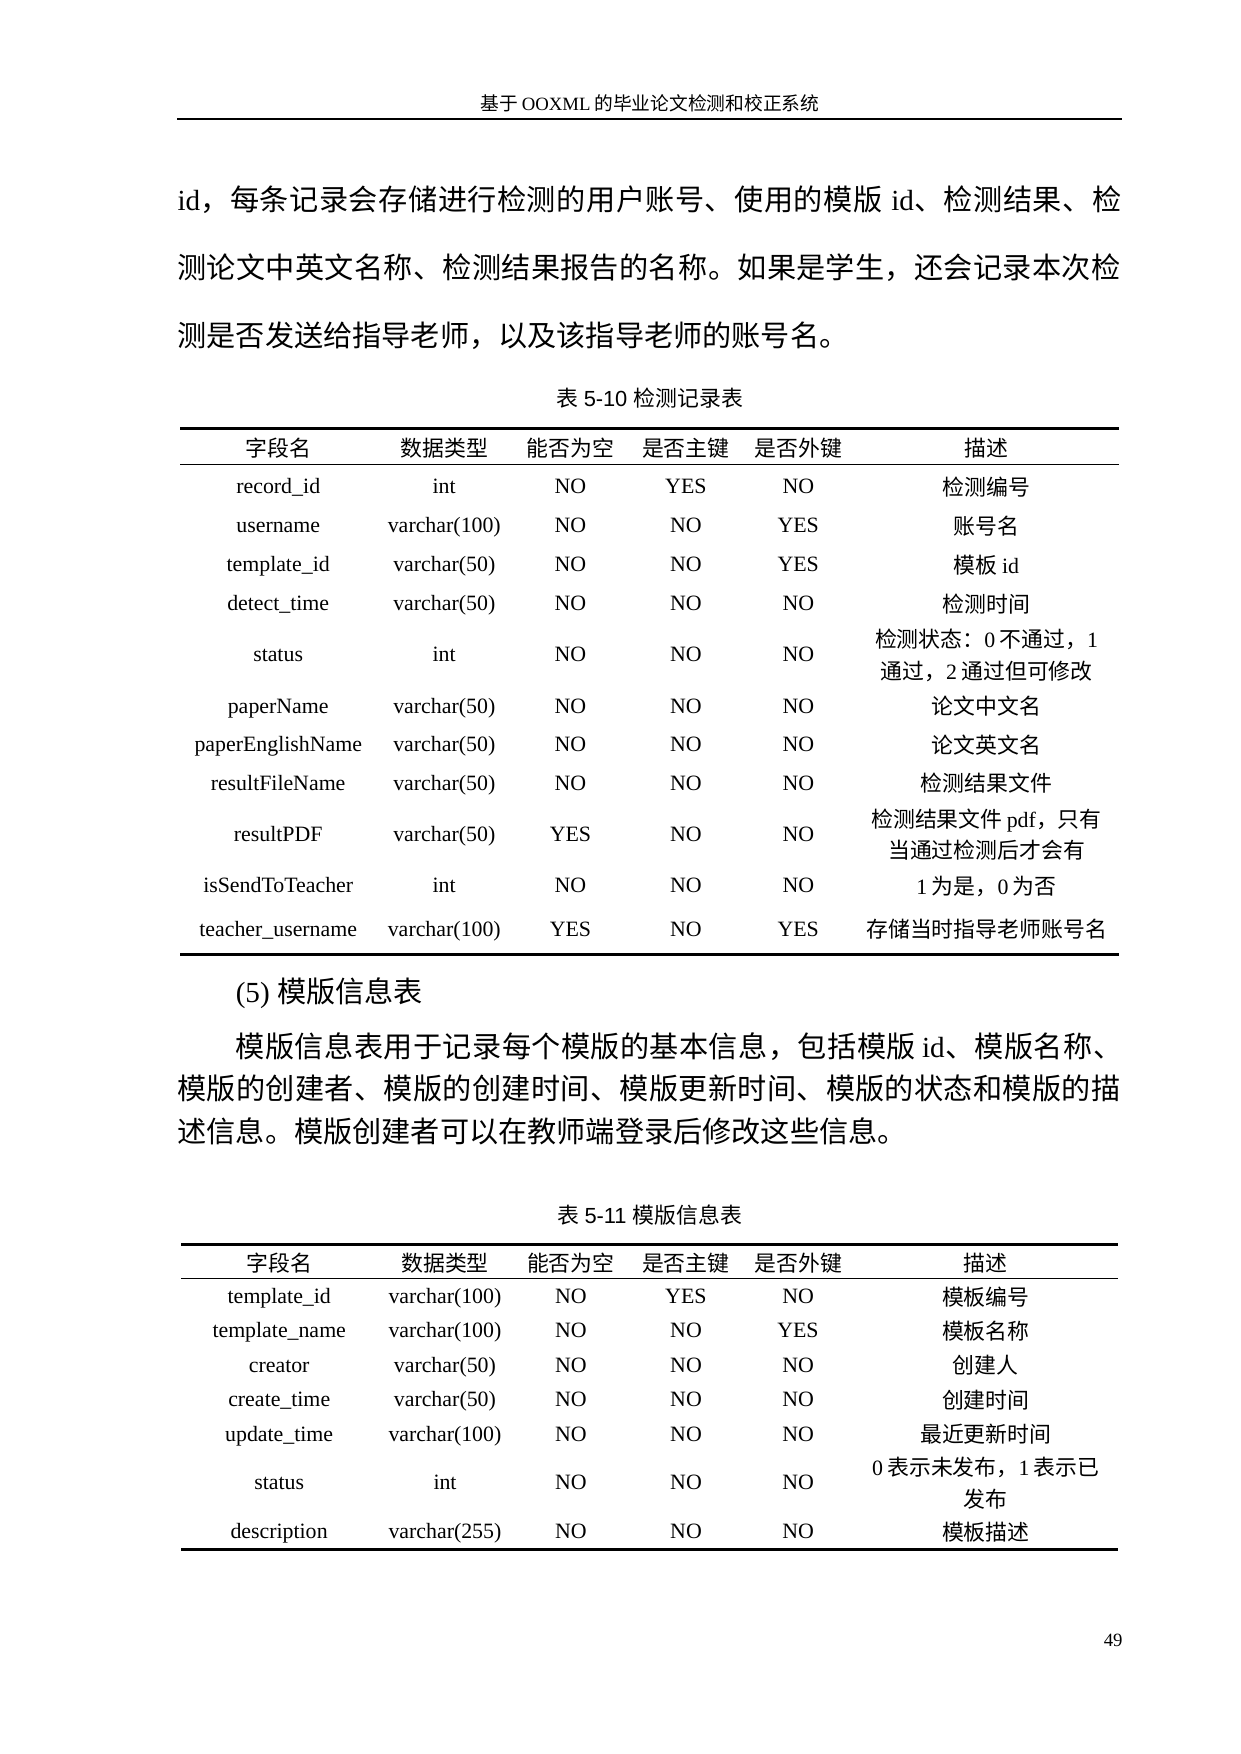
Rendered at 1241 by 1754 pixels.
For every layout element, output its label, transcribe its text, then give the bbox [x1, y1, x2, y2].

table_header 是否外键 [743, 1246, 853, 1278]
table_cell varchar(50) [377, 1347, 512, 1382]
table_header 能否为空 [512, 430, 628, 464]
table_cell NO [743, 1514, 853, 1548]
table_cell YES [743, 506, 853, 544]
table_cell status [180, 622, 376, 686]
table_cell NO [628, 544, 743, 583]
table_cell paperName [180, 686, 376, 724]
table_cell varchar(100) [377, 1416, 512, 1450]
table_cell NO [513, 1416, 628, 1450]
table_cell NO [743, 725, 853, 763]
table_cell varchar(100) [376, 904, 512, 952]
table_cell NO [628, 686, 743, 724]
table_cell NO [629, 1347, 743, 1382]
table_cell NO [743, 1382, 853, 1416]
table_cell isSendToTeacher [180, 865, 376, 904]
table_cell varchar(100) [377, 1313, 512, 1347]
table_cell int [376, 622, 512, 686]
table_header 是否主键 [629, 1246, 743, 1278]
table_cell int [376, 865, 512, 904]
text 模版信息表用于记录每个模版的基本信息，包括模版id、模版名称、模版的创建者、模版的创建时间、模版更新时间、模版的状态和模版的描述信息。模版创建者可以在教师端登录后修改这些信息。 [177, 1023, 1122, 1150]
table_cell YES [743, 904, 853, 952]
table_cell 创建时间 [853, 1382, 1118, 1416]
table_header 字段名 [180, 430, 376, 464]
table_cell NO [512, 465, 628, 506]
table_cell 模板编号 [853, 1279, 1118, 1313]
table_cell template_id [180, 544, 376, 583]
table_cell status [181, 1450, 377, 1514]
table_cell 模板名称 [853, 1313, 1118, 1347]
table_cell NO [628, 506, 743, 544]
table_cell NO [628, 584, 743, 622]
table_cell int [376, 465, 512, 506]
table_cell template_id [181, 1279, 377, 1313]
table_cell YES [512, 802, 628, 865]
table_cell NO [628, 763, 743, 802]
table_cell 创建人 [853, 1347, 1118, 1382]
table_cell description [181, 1514, 377, 1548]
table_cell 存储当时指导老师账号名 [853, 904, 1119, 952]
table_cell varchar(100) [377, 1279, 512, 1313]
table_cell 1为是，0为否 [853, 865, 1119, 904]
table_cell resultPDF [180, 802, 376, 865]
table_cell 模板描述 [853, 1514, 1118, 1548]
table_cell varchar(50) [376, 725, 512, 763]
table_cell varchar(50) [376, 802, 512, 865]
table_cell 检测结果文件pdf，只有当通过检测后才会有 [853, 802, 1119, 865]
table_cell NO [743, 465, 853, 506]
table_cell NO [512, 686, 628, 724]
table_cell varchar(50) [376, 686, 512, 724]
table_cell NO [628, 622, 743, 686]
table_header 是否主键 [628, 430, 743, 464]
table_cell record_id [180, 465, 376, 506]
table_cell NO [743, 1347, 853, 1382]
table_cell NO [743, 1279, 853, 1313]
table_cell update_time [181, 1416, 377, 1450]
table_cell 账号名 [853, 506, 1119, 544]
table_cell YES [512, 904, 628, 952]
table_cell NO [512, 763, 628, 802]
table_cell 论文英文名 [853, 725, 1119, 763]
table_cell 检测状态：0不通过，1通过，2通过但可修改 [853, 622, 1119, 686]
table_cell NO [629, 1382, 743, 1416]
table_cell varchar(255) [377, 1514, 512, 1548]
table_cell NO [513, 1313, 628, 1347]
table_cell NO [513, 1382, 628, 1416]
table_cell creator [181, 1347, 377, 1382]
table_cell username [180, 506, 376, 544]
table_cell NO [512, 622, 628, 686]
table_cell NO [512, 544, 628, 583]
table_cell 最近更新时间 [853, 1416, 1118, 1450]
table_cell paperEnglishName [180, 725, 376, 763]
table_cell NO [513, 1279, 628, 1313]
table_header 数据类型 [377, 1246, 512, 1278]
table_header 数据类型 [376, 430, 512, 464]
table_cell int [377, 1450, 512, 1514]
table_header 字段名 [181, 1246, 377, 1278]
table_cell NO [629, 1416, 743, 1450]
table_cell NO [628, 802, 743, 865]
table_cell YES [628, 465, 743, 506]
table_cell varchar(100) [376, 506, 512, 544]
table_header 描述 [853, 1246, 1118, 1278]
table_cell varchar(50) [376, 544, 512, 583]
table_cell teacher_username [180, 904, 376, 952]
table_cell YES [629, 1279, 743, 1313]
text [177, 164, 1122, 368]
table_cell 检测编号 [853, 465, 1119, 506]
table_cell template_name [181, 1313, 377, 1347]
table_cell 模板id [853, 544, 1119, 583]
table_cell 检测时间 [853, 584, 1119, 622]
table_cell NO [512, 506, 628, 544]
table_header 是否外键 [743, 430, 853, 464]
list 模版信息表 [177, 956, 1122, 1023]
table_cell NO [628, 904, 743, 952]
table_cell NO [743, 584, 853, 622]
table_cell varchar(50) [377, 1382, 512, 1416]
table_cell NO [512, 865, 628, 904]
table_cell NO [628, 865, 743, 904]
table_header 能否为空 [513, 1246, 628, 1278]
table_cell 论文中文名 [853, 686, 1119, 724]
table_cell NO [628, 725, 743, 763]
table_cell NO [743, 1416, 853, 1450]
table_cell NO [743, 622, 853, 686]
table_cell NO [743, 802, 853, 865]
table_cell NO [513, 1347, 628, 1382]
table_cell NO [513, 1450, 628, 1514]
table_cell NO [743, 686, 853, 724]
table_cell NO [512, 725, 628, 763]
table_cell NO [743, 1450, 853, 1514]
table_cell NO [743, 865, 853, 904]
table_cell 0表示未发布，1表示已发布 [853, 1450, 1118, 1514]
table_cell NO [629, 1313, 743, 1347]
table_cell YES [743, 1313, 853, 1347]
table_cell resultFileName [180, 763, 376, 802]
table_cell 检测结果文件 [853, 763, 1119, 802]
table_cell varchar(50) [376, 584, 512, 622]
table_cell NO [629, 1450, 743, 1514]
table_cell create_time [181, 1382, 377, 1416]
table_cell varchar(50) [376, 763, 512, 802]
table_cell NO [512, 584, 628, 622]
table_cell detect_time [180, 584, 376, 622]
table_cell YES [743, 544, 853, 583]
table_cell NO [513, 1514, 628, 1548]
table_header 描述 [853, 430, 1119, 464]
table_cell NO [743, 763, 853, 802]
table_cell NO [629, 1514, 743, 1548]
